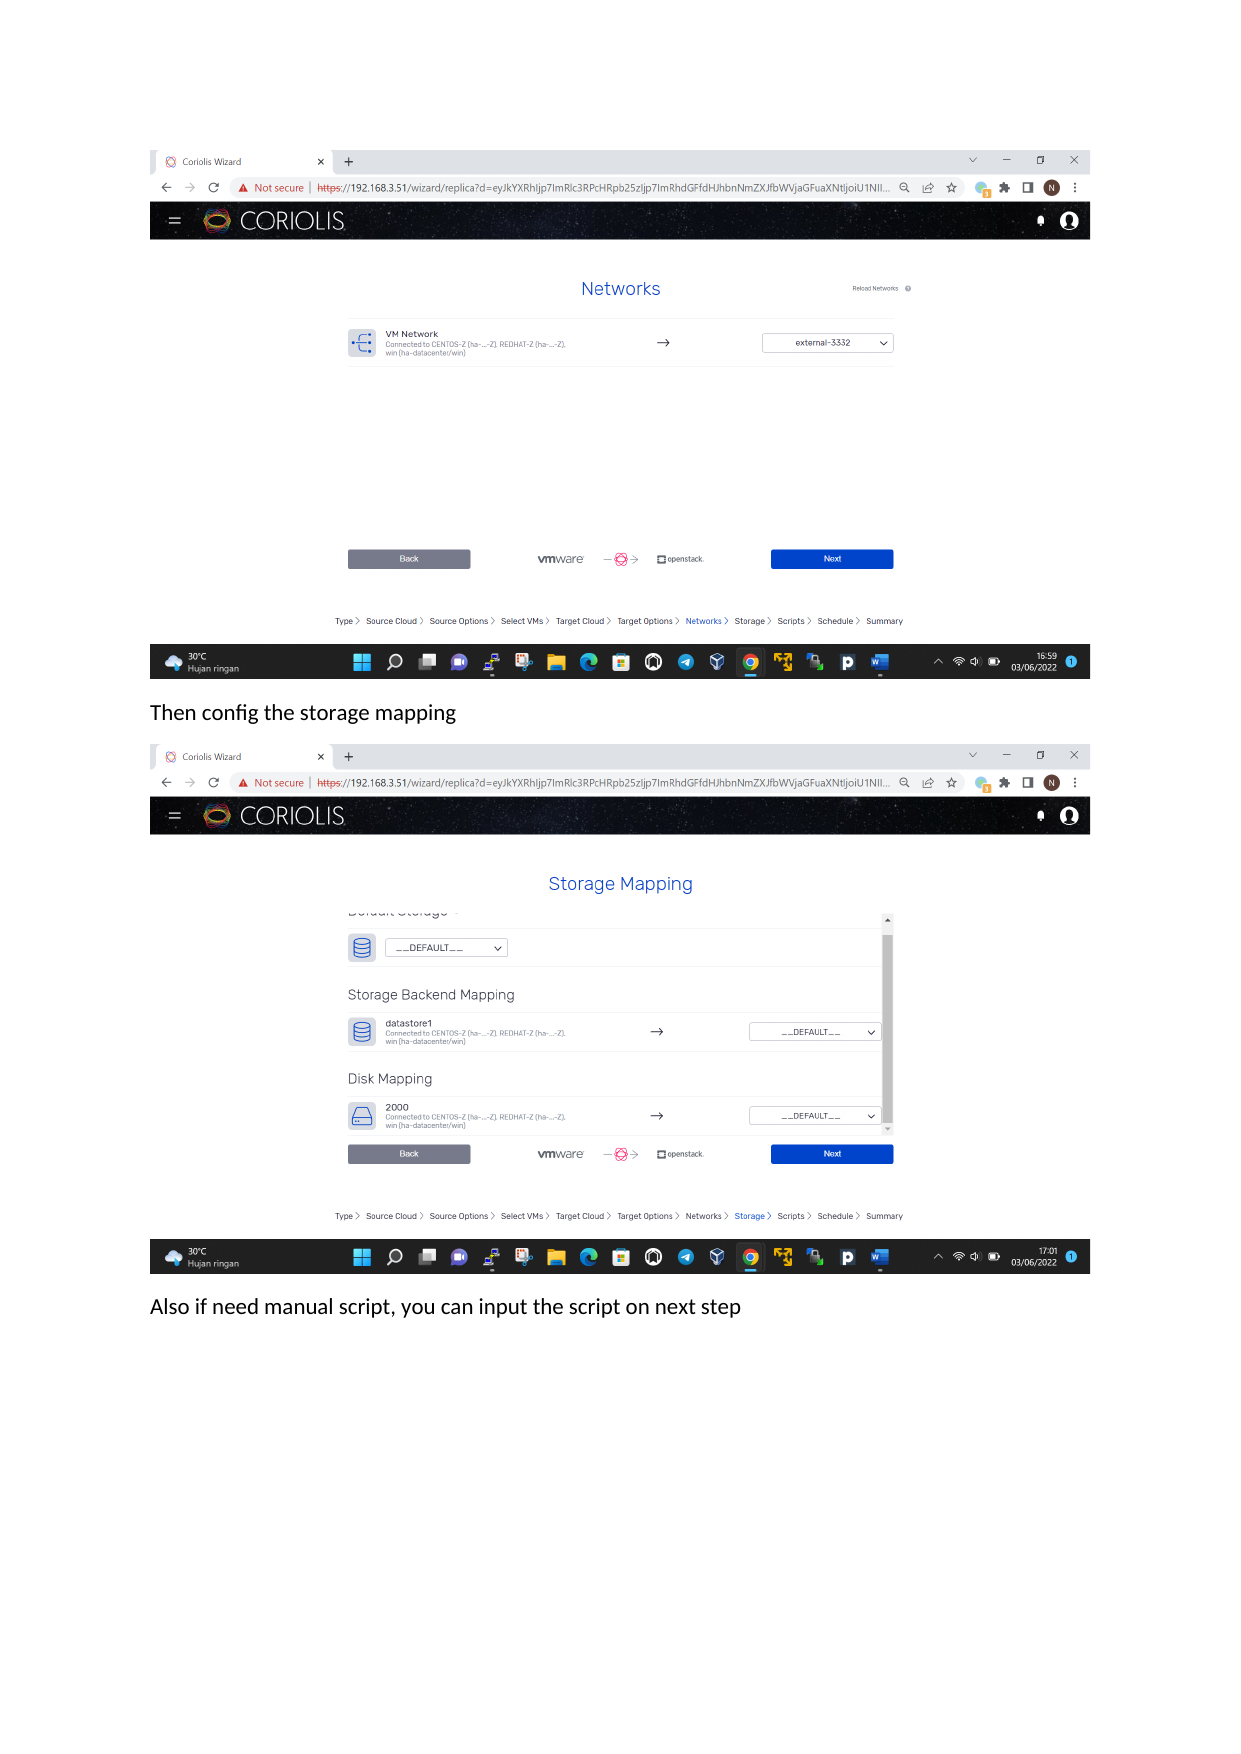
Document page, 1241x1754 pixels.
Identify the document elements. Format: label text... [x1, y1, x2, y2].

text Also if need manual script, you can input the script on next step [150, 1292, 1090, 1320]
picture [150, 744, 1091, 1274]
picture [150, 150, 1091, 679]
text Then config the storage mapping [150, 698, 1090, 726]
